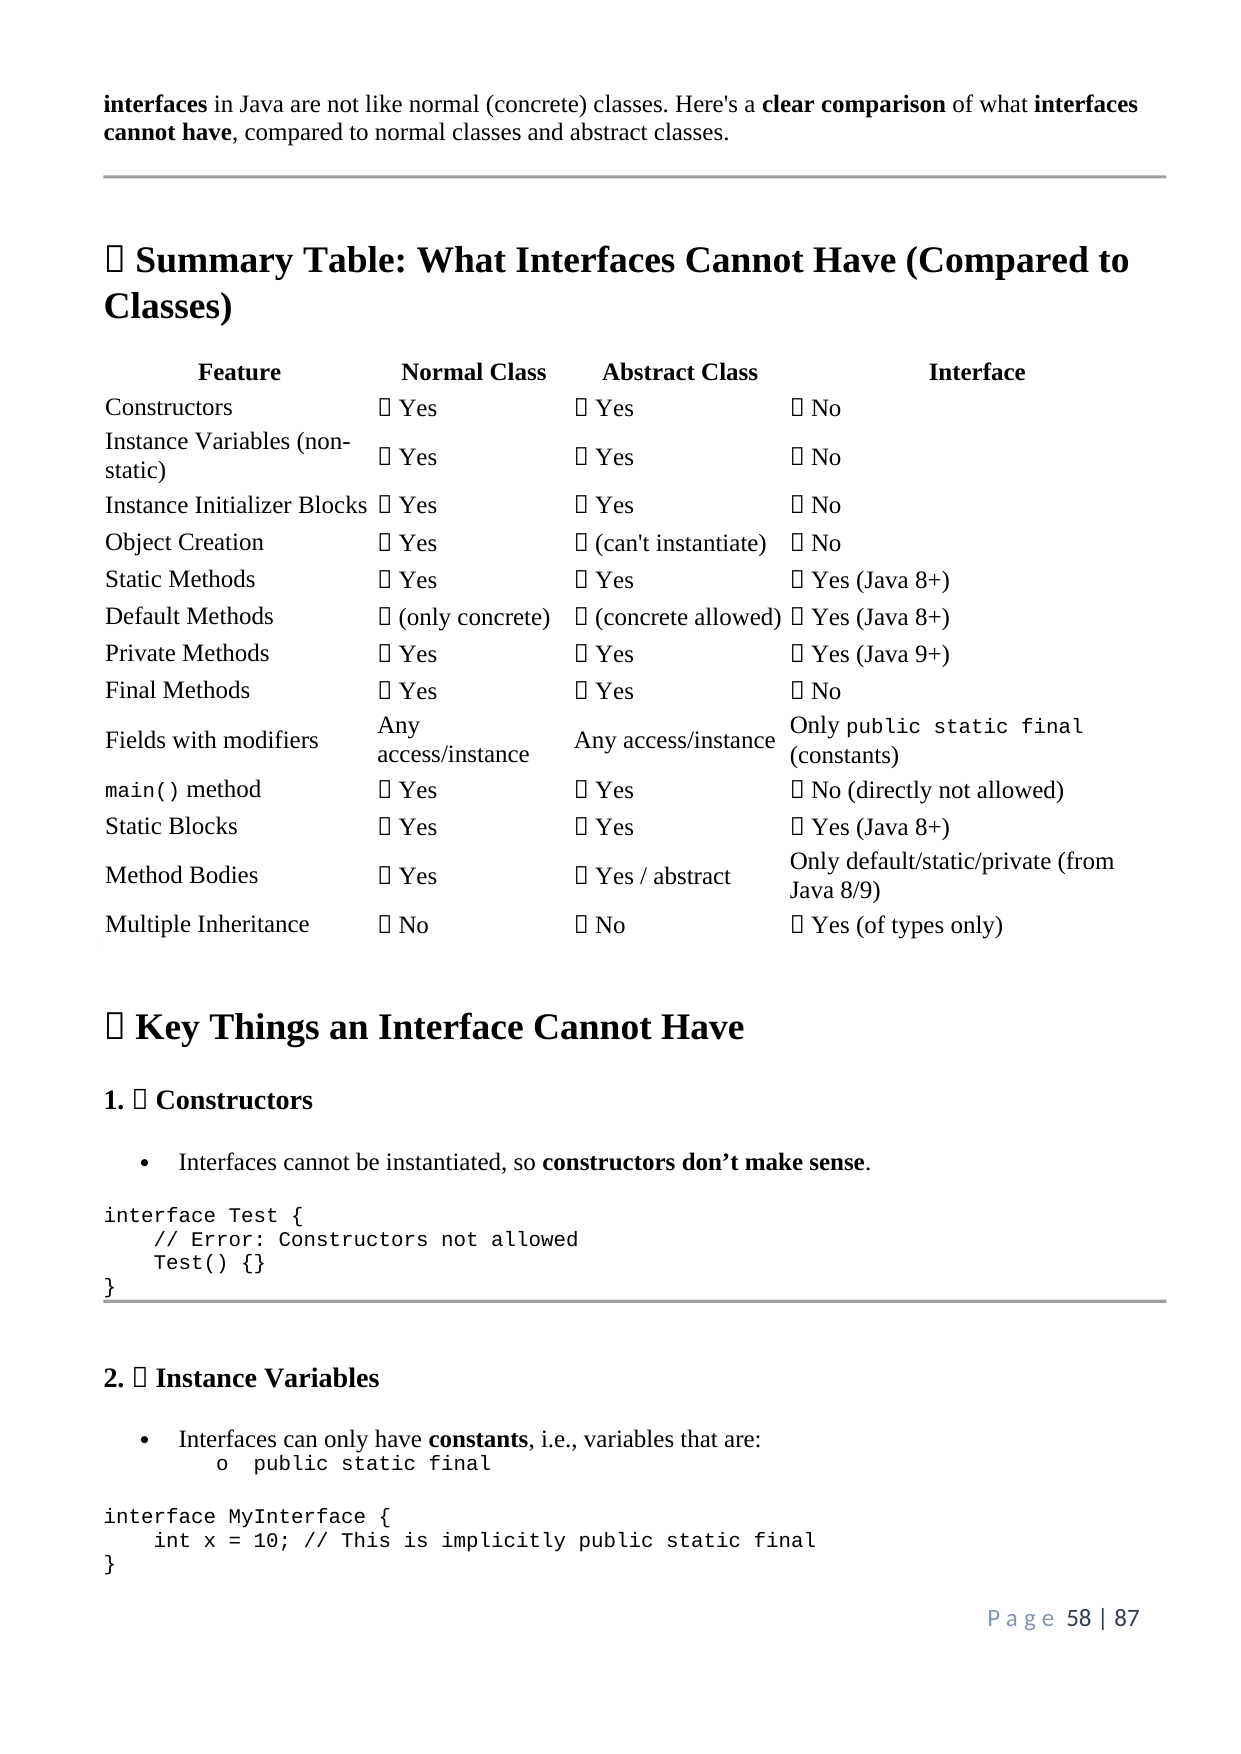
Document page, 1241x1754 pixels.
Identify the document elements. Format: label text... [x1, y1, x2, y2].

table_cell ✅ Yes [376, 388, 572, 425]
table_cell ❌ No [788, 486, 1166, 523]
table_cell ✅ Yes [376, 560, 572, 597]
table_cell ❌ No [788, 425, 1166, 486]
table_cell Final Methods [103, 671, 376, 709]
text interface Test { [103, 1205, 1166, 1229]
text interfaces in Java are not like normal (concrete) classes. Here's a clear comparison of what interfaces cannot have, compared to normal classes and abstract classes. [103, 89, 1166, 146]
table_cell ❌ No [788, 523, 1166, 560]
table_cell ✅ Yes (Java 8+) [788, 807, 1166, 844]
table_cell ✅ Yes [376, 770, 572, 807]
table_cell ✅ Yes [376, 425, 572, 486]
table_cell ✅ Yes [376, 634, 572, 671]
table_cell ✅ Yes [572, 388, 788, 425]
table_header Normal Class [376, 356, 572, 388]
table_cell Fields with modifiers [103, 709, 376, 770]
list public static final [216, 1453, 1166, 1477]
table_cell ✅ Yes [572, 425, 788, 486]
table_cell ❌ (only concrete) [376, 597, 572, 634]
table_cell Constructors [103, 388, 376, 425]
text interface MyInterface { [103, 1506, 1166, 1529]
list Interfaces cannot be instantiated, so constructors don’t make sense. [141, 1147, 1166, 1176]
table_cell Any access/instance [376, 709, 572, 770]
table_cell Object Creation [103, 523, 376, 560]
table_cell Instance Initializer Blocks [103, 486, 376, 523]
table_header Abstract Class [572, 356, 788, 388]
table_cell Only public static final (constants) [788, 709, 1166, 770]
table_cell ✅ Yes [572, 486, 788, 523]
table_cell ❌ (can't instantiate) [572, 523, 788, 560]
table_cell ❌ No [376, 905, 572, 942]
table_cell ❌ No [572, 905, 788, 942]
table_cell ✅ Yes [376, 486, 572, 523]
table_cell Static Methods [103, 560, 376, 597]
table_cell Multiple Inheritance [103, 905, 376, 942]
table_cell ✅ Yes [376, 523, 572, 560]
table_header Interface [788, 356, 1166, 388]
table_cell Private Methods [103, 634, 376, 671]
table_cell ✅ Yes (Java 8+) [788, 597, 1166, 634]
table_cell ❌ No [788, 388, 1166, 425]
table_cell ✅ Yes [376, 671, 572, 709]
table_cell ✅ Yes (Java 9+) [788, 634, 1166, 671]
table_cell ✅ Yes [572, 634, 788, 671]
table_cell ❌ No (directly not allowed) [788, 770, 1166, 807]
table_cell ✅ Yes [572, 560, 788, 597]
table_header Feature [103, 356, 376, 388]
table_cell ✅ Yes [572, 770, 788, 807]
text ✅ Summary Table: What Interfaces Cannot Have (Compared to Classes) [103, 232, 1166, 327]
text } [103, 1276, 1166, 1299]
table_cell ✅ Yes [376, 807, 572, 844]
table_cell ✅ Yes (Java 8+) [788, 560, 1166, 597]
table_cell Static Blocks [103, 807, 376, 844]
text 1. ❌ Constructors [103, 1080, 1166, 1118]
list Interfaces can only have constants, i.e., variables that are: [141, 1424, 1166, 1453]
table_cell ✅ Yes [572, 671, 788, 709]
table_cell Method Bodies [103, 845, 376, 905]
table_cell ✅ Yes / abstract [572, 845, 788, 905]
text } [103, 1553, 1166, 1577]
table_cell main() method [103, 770, 376, 807]
text // Error: Constructors not allowed [103, 1229, 1166, 1252]
table_cell Instance Variables (non-static) [103, 425, 376, 486]
table_cell Default Methods [103, 597, 376, 634]
table_cell Any access/instance [572, 709, 788, 770]
table_cell ✅ Yes [376, 845, 572, 905]
table_cell ✅ Yes [572, 807, 788, 844]
text Test() {} [103, 1252, 1166, 1276]
text 2. ❌ Instance Variables [103, 1357, 1166, 1395]
table_cell ❌ No [788, 671, 1166, 709]
text int x = 10; // This is implicitly public static final [103, 1529, 1166, 1553]
text 🚫 Key Things an Interface Cannot Have [103, 999, 1166, 1051]
table_cell ✅ (concrete allowed) [572, 597, 788, 634]
table_cell Only default/static/private (from Java 8/9) [788, 845, 1166, 905]
table_cell ✅ Yes (of types only) [788, 905, 1166, 942]
